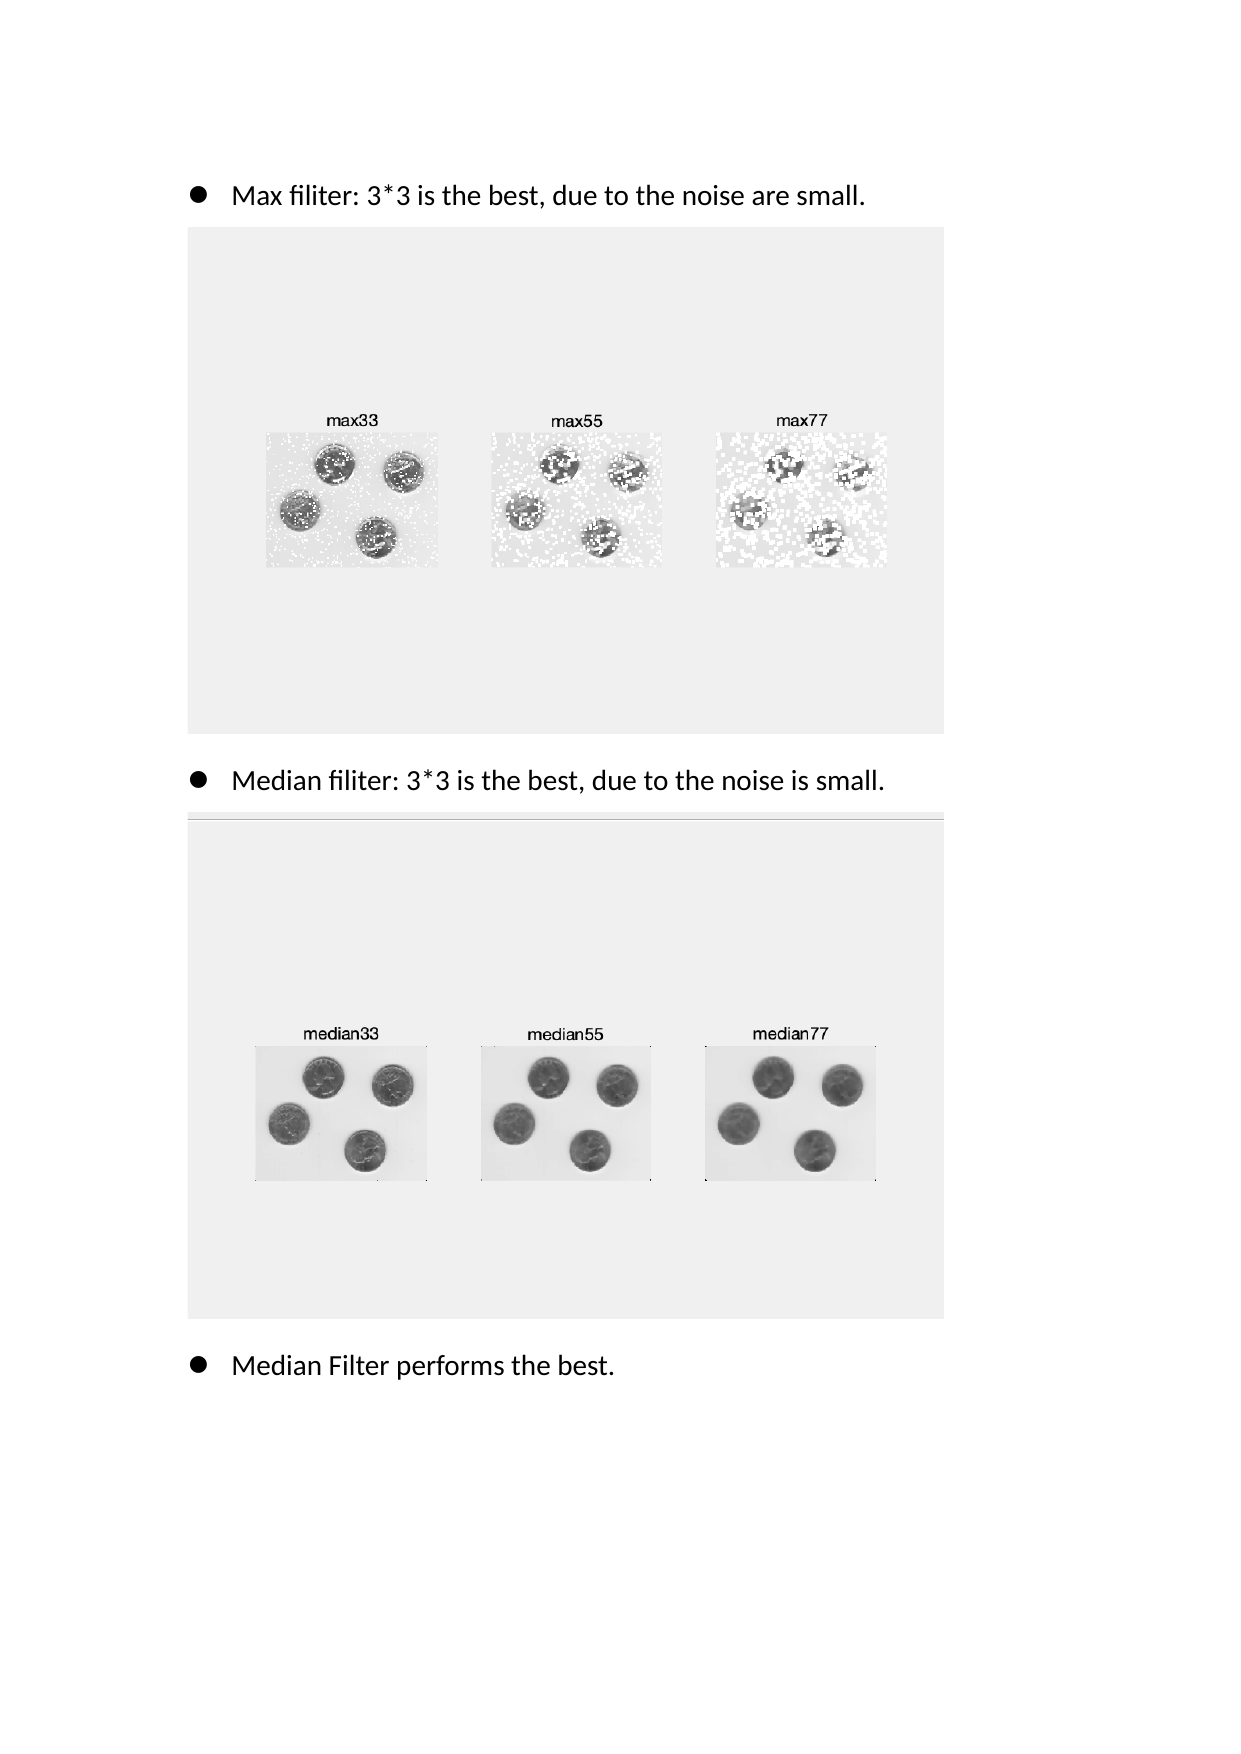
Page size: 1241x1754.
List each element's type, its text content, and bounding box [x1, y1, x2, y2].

list Max filiter: 3*3 is the best, due to the noise are small. [187, 162, 1053, 227]
picture [187, 227, 944, 734]
picture [187, 812, 944, 1319]
list Median filiter: 3*3 is the best, due to the noise is small. [187, 747, 1053, 812]
list Median Filter performs the best. [187, 1332, 1053, 1397]
